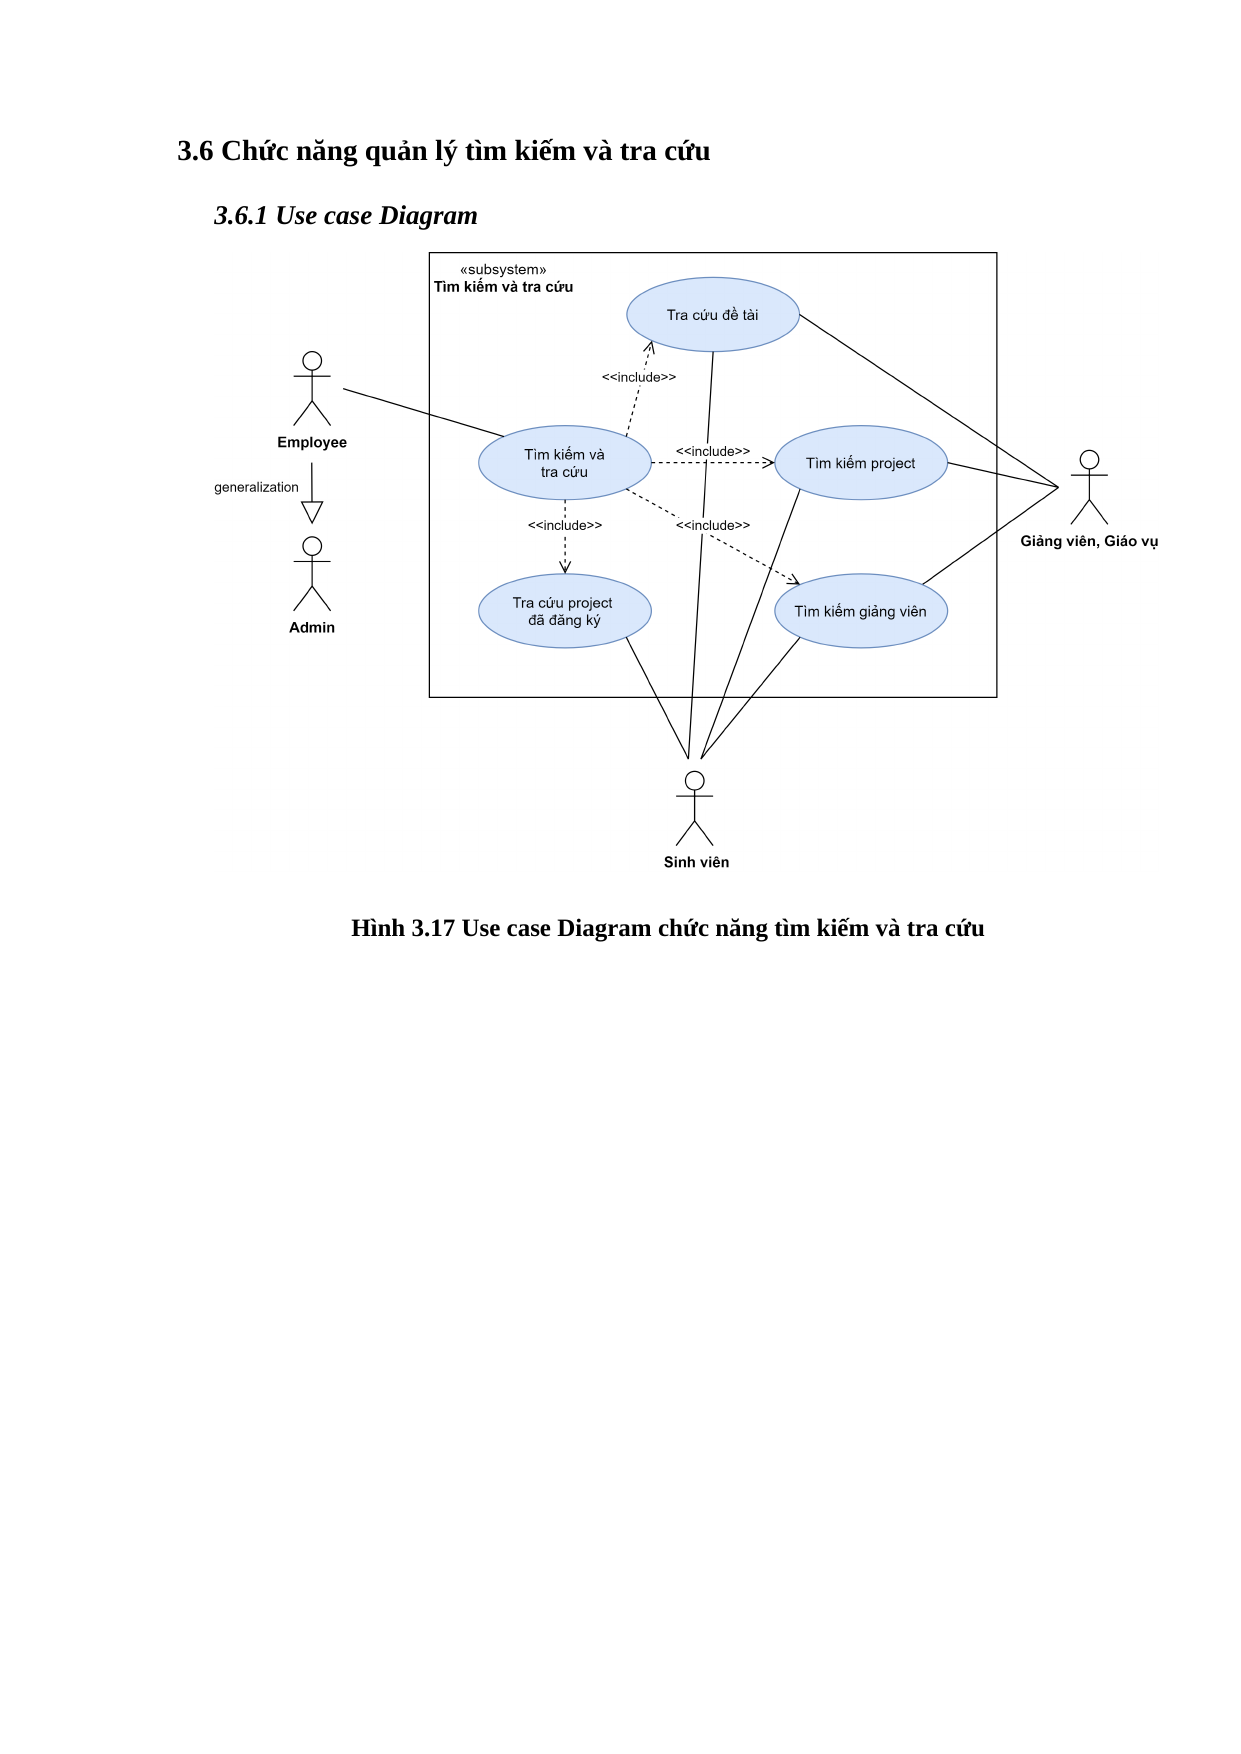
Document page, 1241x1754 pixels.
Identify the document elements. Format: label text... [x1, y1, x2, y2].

subtitle Use case Diagram [177, 196, 1122, 234]
picture [214, 252, 1159, 872]
subtitle Chức năng quản lý tìm kiếm và tra cứu [177, 131, 1122, 169]
